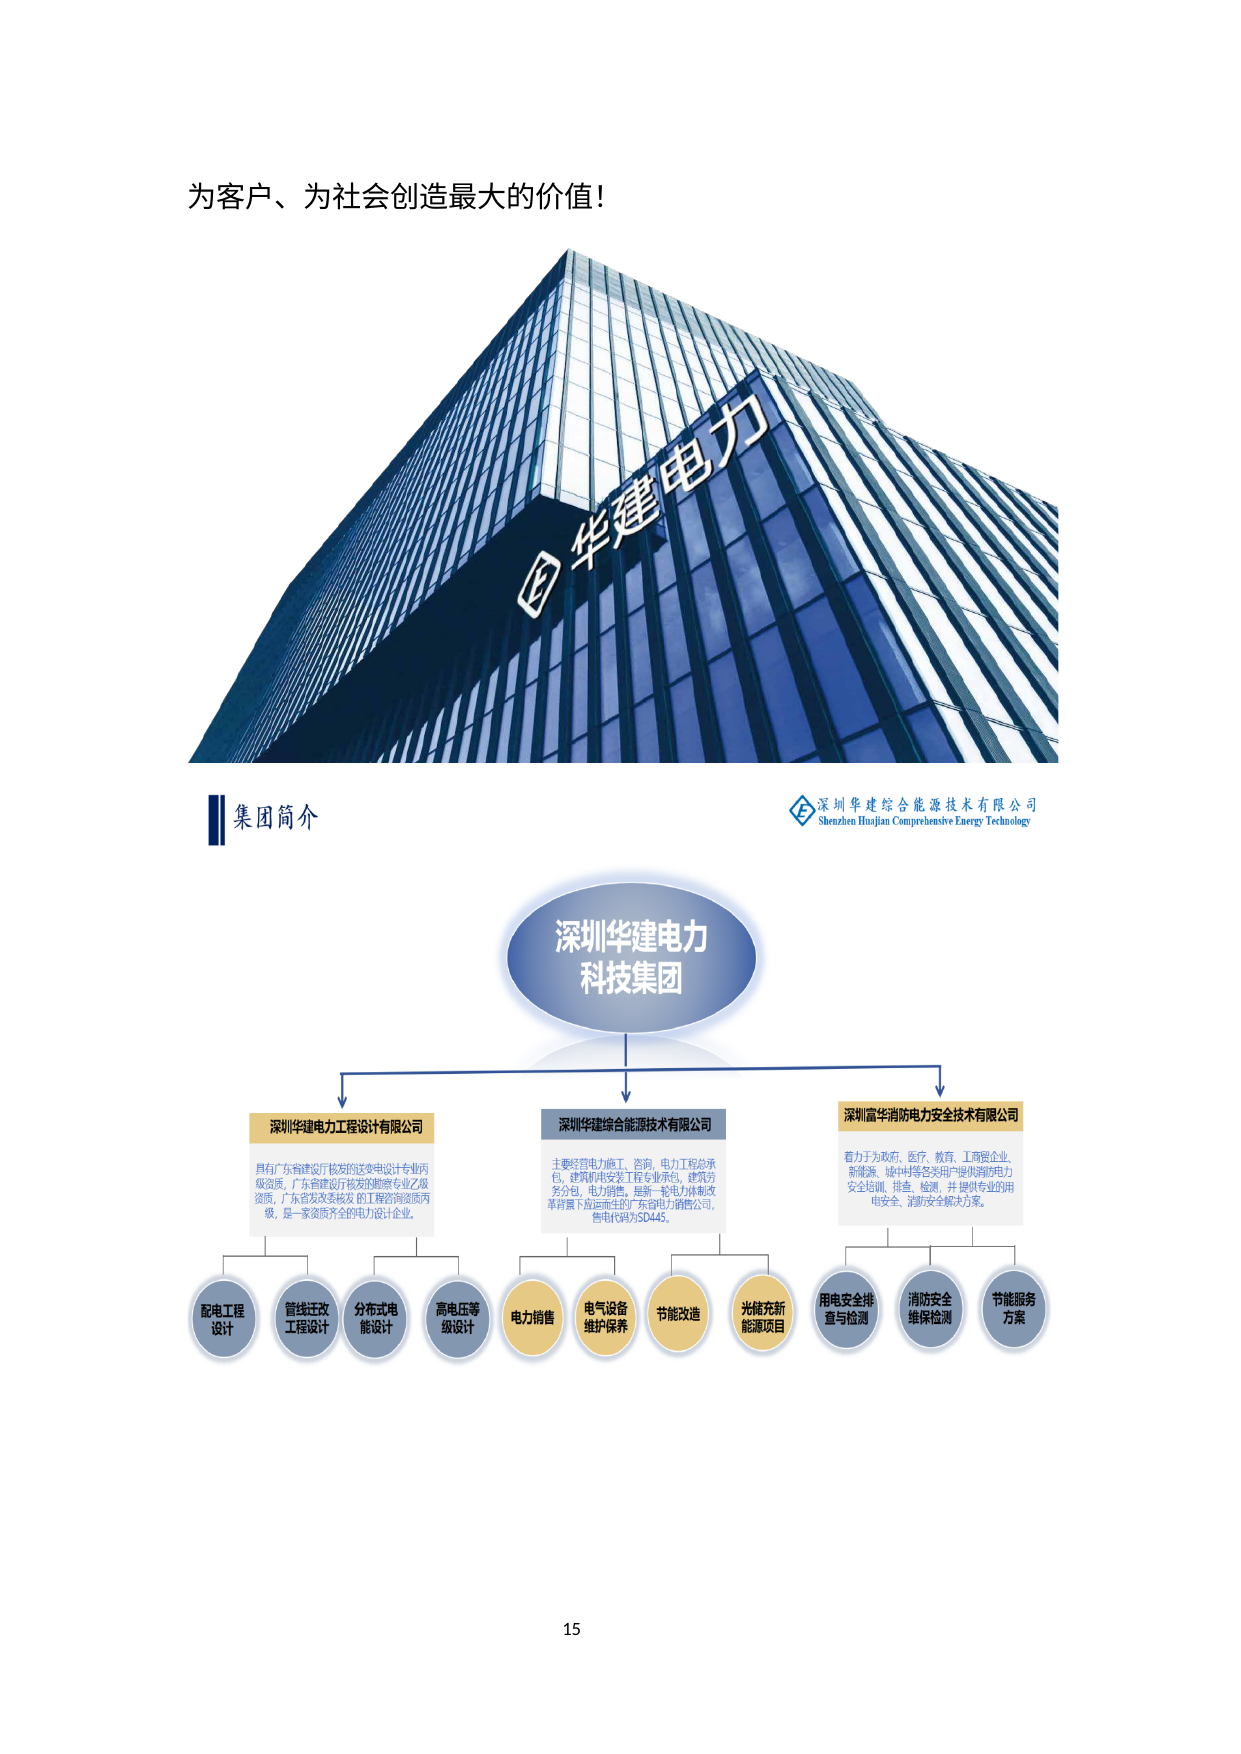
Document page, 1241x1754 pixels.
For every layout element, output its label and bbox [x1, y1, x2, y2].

list [187, 162, 1053, 227]
picture [187, 788, 1052, 1393]
picture [187, 248, 1059, 763]
